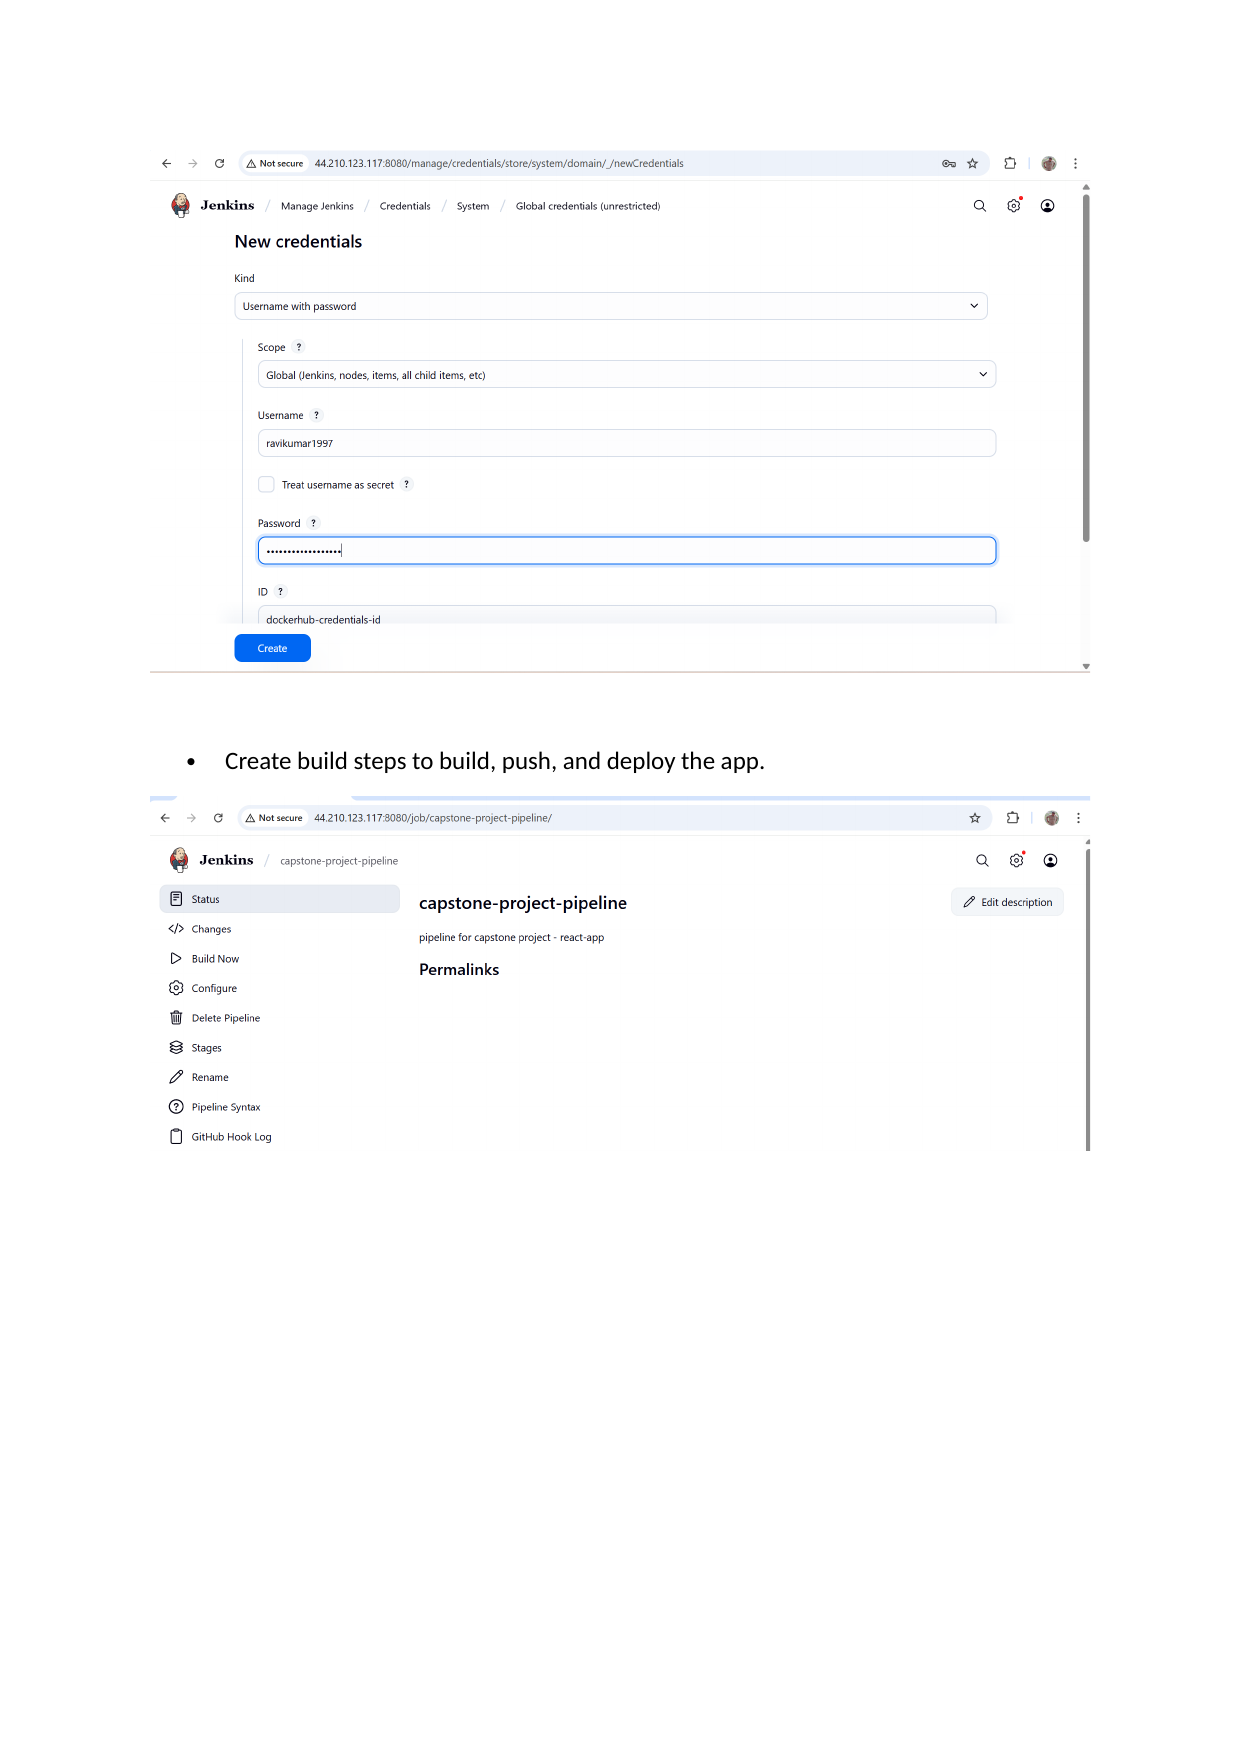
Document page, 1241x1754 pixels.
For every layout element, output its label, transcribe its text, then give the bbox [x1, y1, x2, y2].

picture [150, 150, 1091, 673]
picture [150, 796, 1091, 1151]
list Create build steps to build, push, and deploy the app. [187, 745, 1090, 776]
